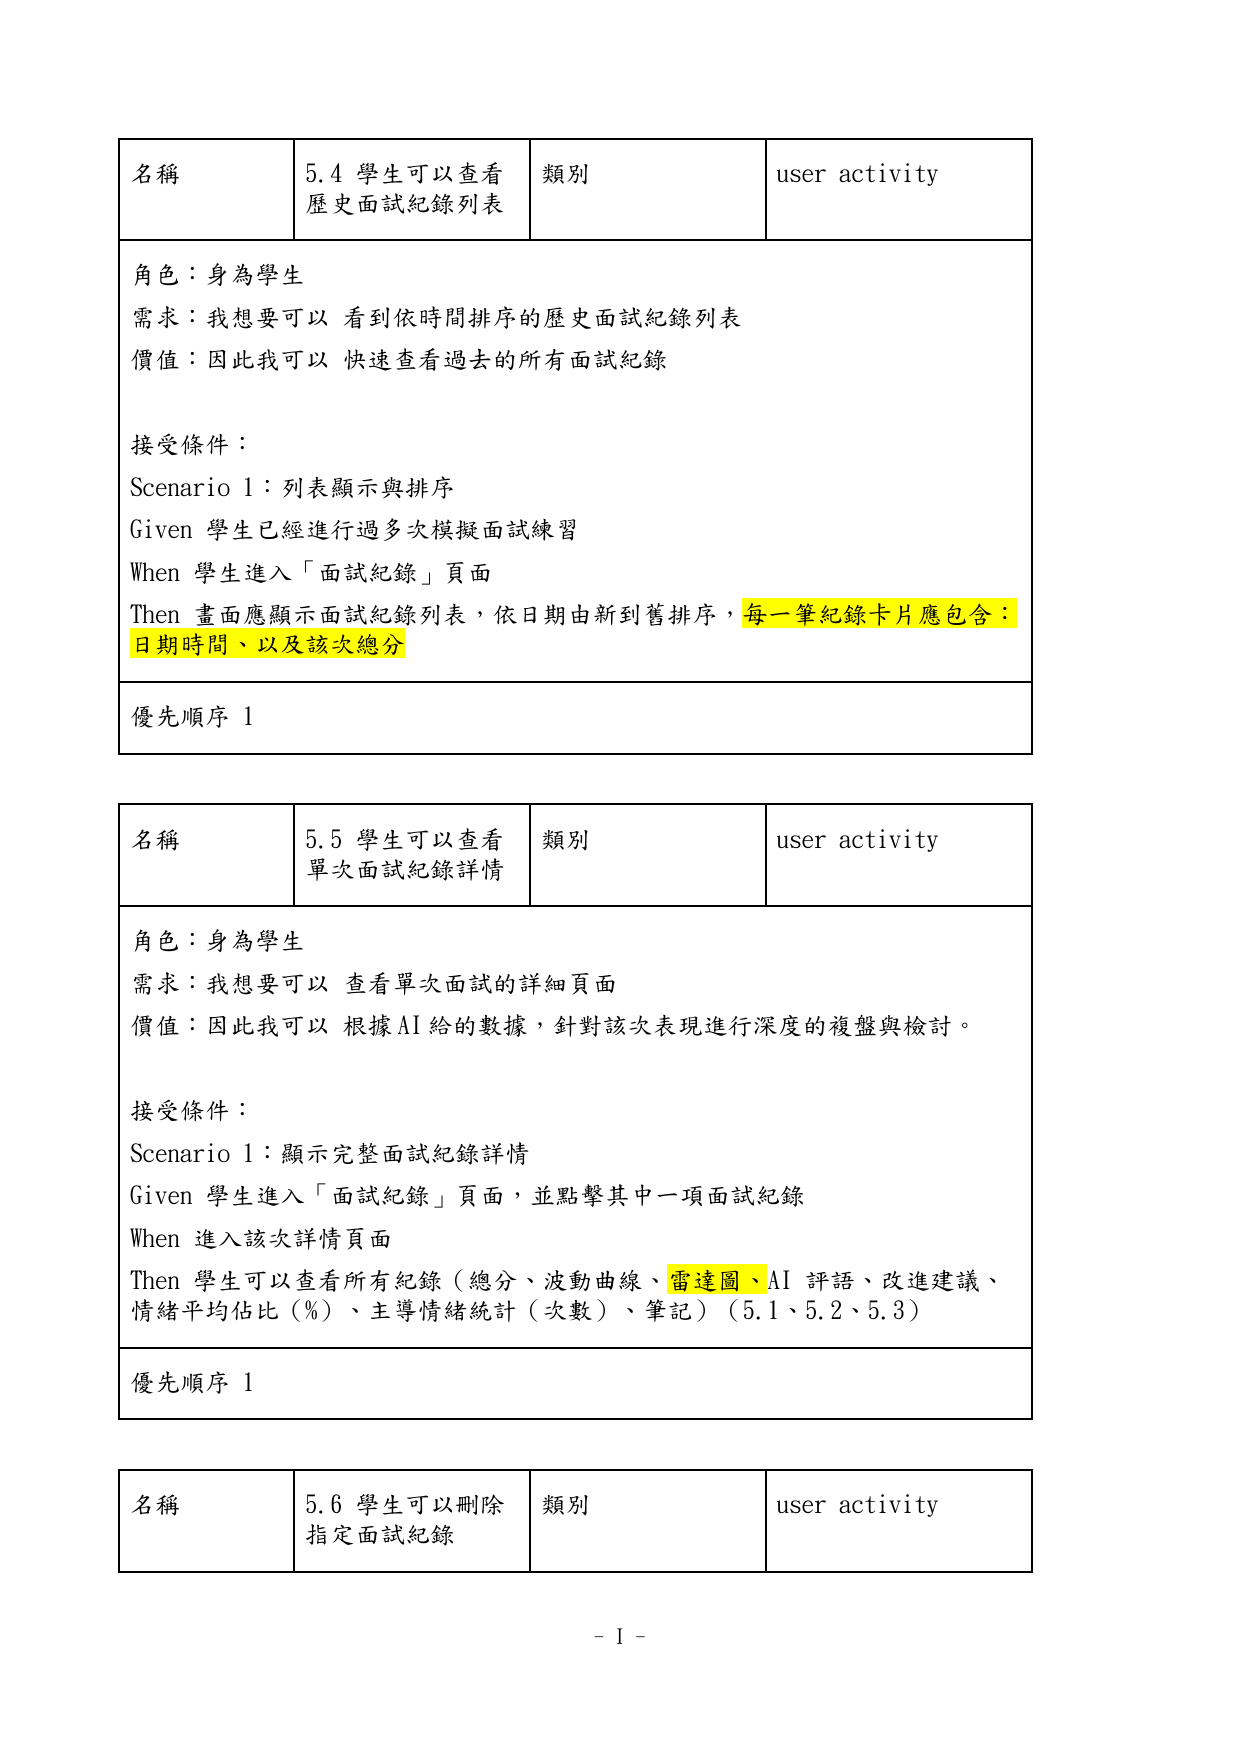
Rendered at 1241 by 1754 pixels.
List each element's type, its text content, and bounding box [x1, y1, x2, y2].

table_header 類別 [531, 805, 765, 905]
table_cell 角色：身為學生 需求：我想要可以 看到依時間排序的歷史面試紀錄列表 價值：因此我可以 快速查看過去的所有面試紀錄 接受條件： Scenario 1：列表顯示與排序 Given 學生已經進行過多次模擬面試練習 When 學生進入「面試紀錄」頁面 Then 畫面應顯示面試紀錄列表，依日期由新到舊排序，每一筆紀錄卡片應包含：日期時間、以及該次總分 [120, 241, 1031, 681]
table_header 名稱 [120, 140, 293, 239]
table_header 5.5 學生可以查看單次面試紀錄詳情 [295, 805, 529, 905]
table_header user activity [767, 805, 1031, 905]
table_header user activity [767, 140, 1031, 239]
table_cell 優先順序 1 [120, 1349, 1031, 1418]
table_header 名稱 [120, 1471, 293, 1571]
table_header 名稱 [120, 805, 293, 905]
table_header 5.4 學生可以查看歷史面試紀錄列表 [295, 140, 529, 239]
table_cell 角色：身為學生 需求：我想要可以 查看單次面試的詳細頁面 價值：因此我可以 根據AI給的數據，針對該次表現進行深度的複盤與檢討。 接受條件： Scenario 1：顯示完整面試紀錄詳情 Given 學生進入「面試紀錄」頁面，並點擊其中一項面試紀錄 When 進入該次詳情頁面 Then 學生可以查看所有紀錄（總分、波動曲線、雷達圖、AI 評語、改進建議、情緒平均佔比（%）、主導情緒統計（次數）、筆記）（5.1、5.2、5.3） [120, 907, 1031, 1347]
table_header 5.6 學生可以刪除指定面試紀錄 [295, 1471, 529, 1571]
table_header 類別 [531, 1471, 765, 1571]
table_cell 優先順序 1 [120, 683, 1031, 752]
table_header user activity [767, 1471, 1031, 1571]
table_header 類別 [531, 140, 765, 239]
